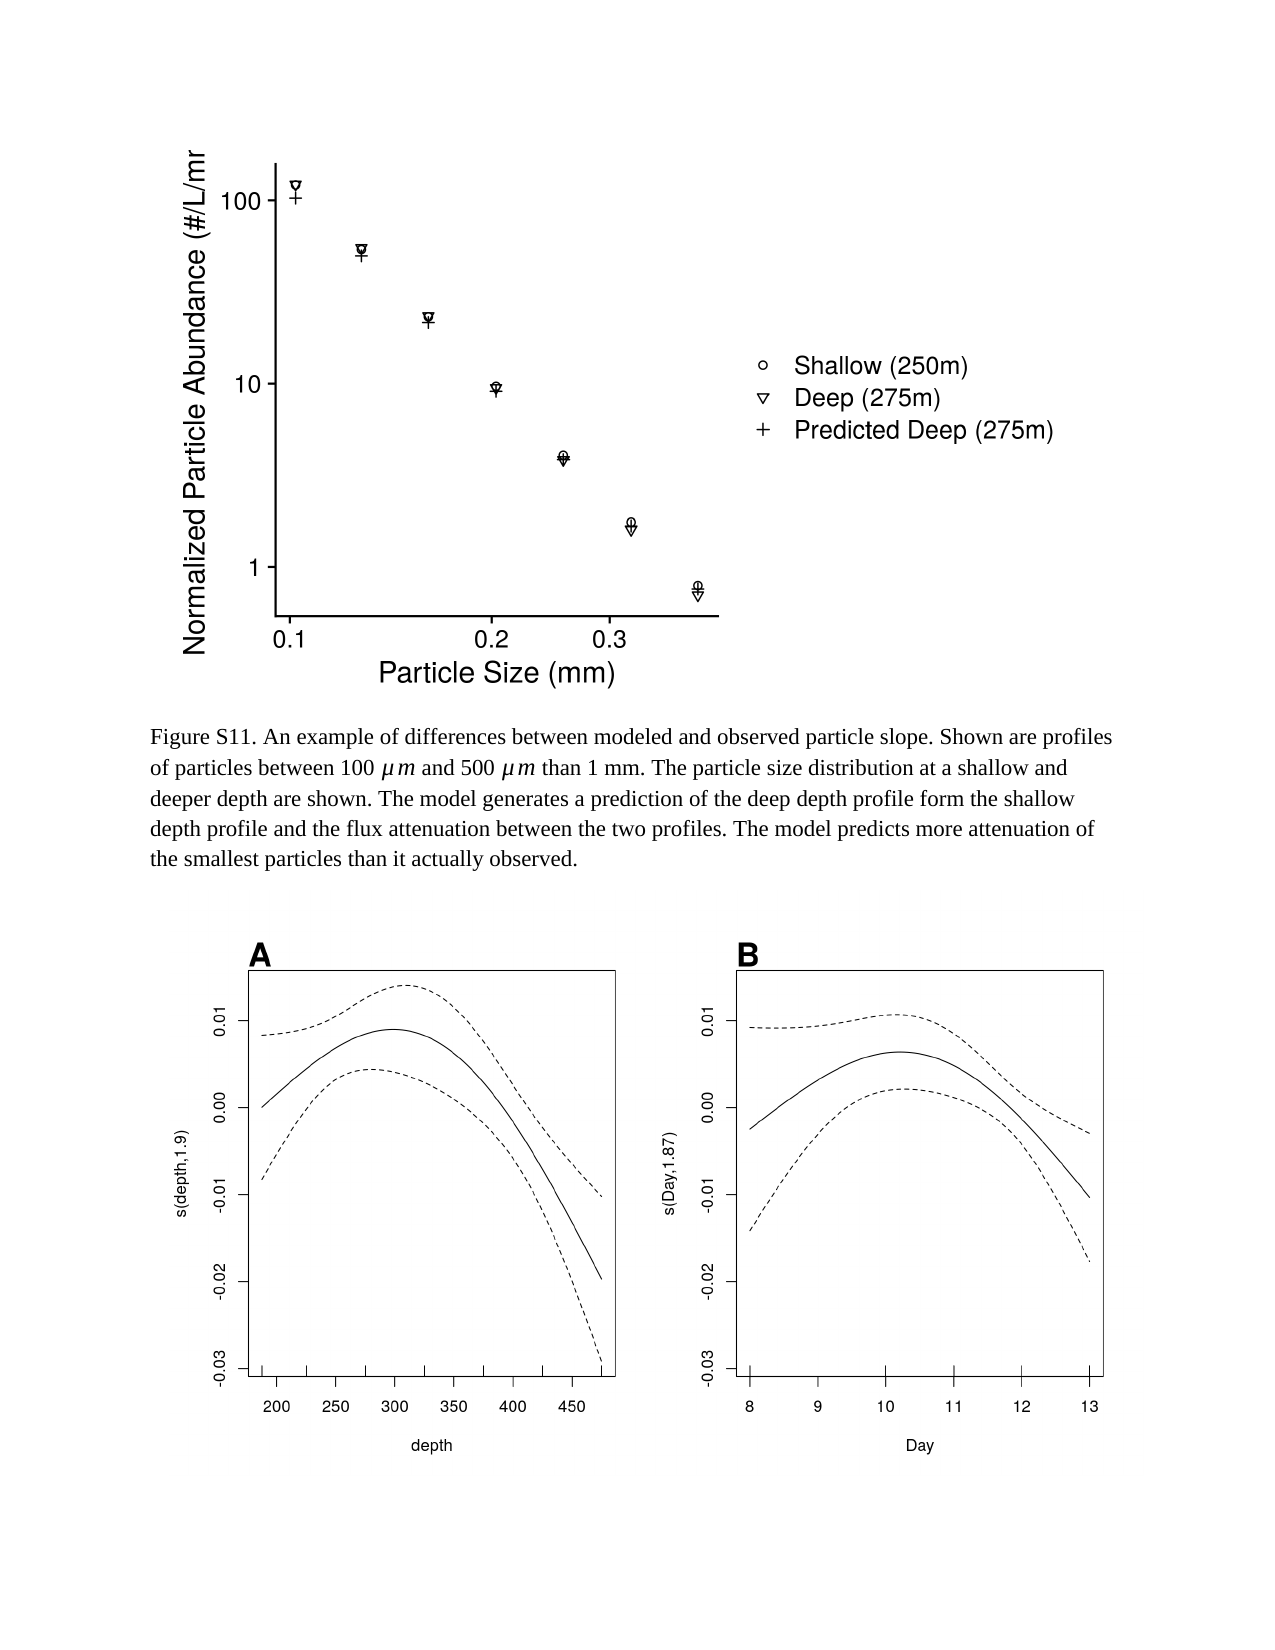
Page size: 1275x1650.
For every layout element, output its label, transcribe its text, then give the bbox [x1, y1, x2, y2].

picture [168, 890, 1144, 1476]
text Figure S11. An example of differences between modeled and observed particle slope. Shown are profiles of particles between 100 and 500 than 1 mm. The particle size distribution at a shallow and deeper depth are shown. The model generates a prediction of the deep depth profile form the shallow depth profile and the flux attenuation between the two profiles. The model predicts more attenuation of the smallest particles than it actually observed. [150, 723, 1125, 872]
picture [168, 150, 1069, 705]
